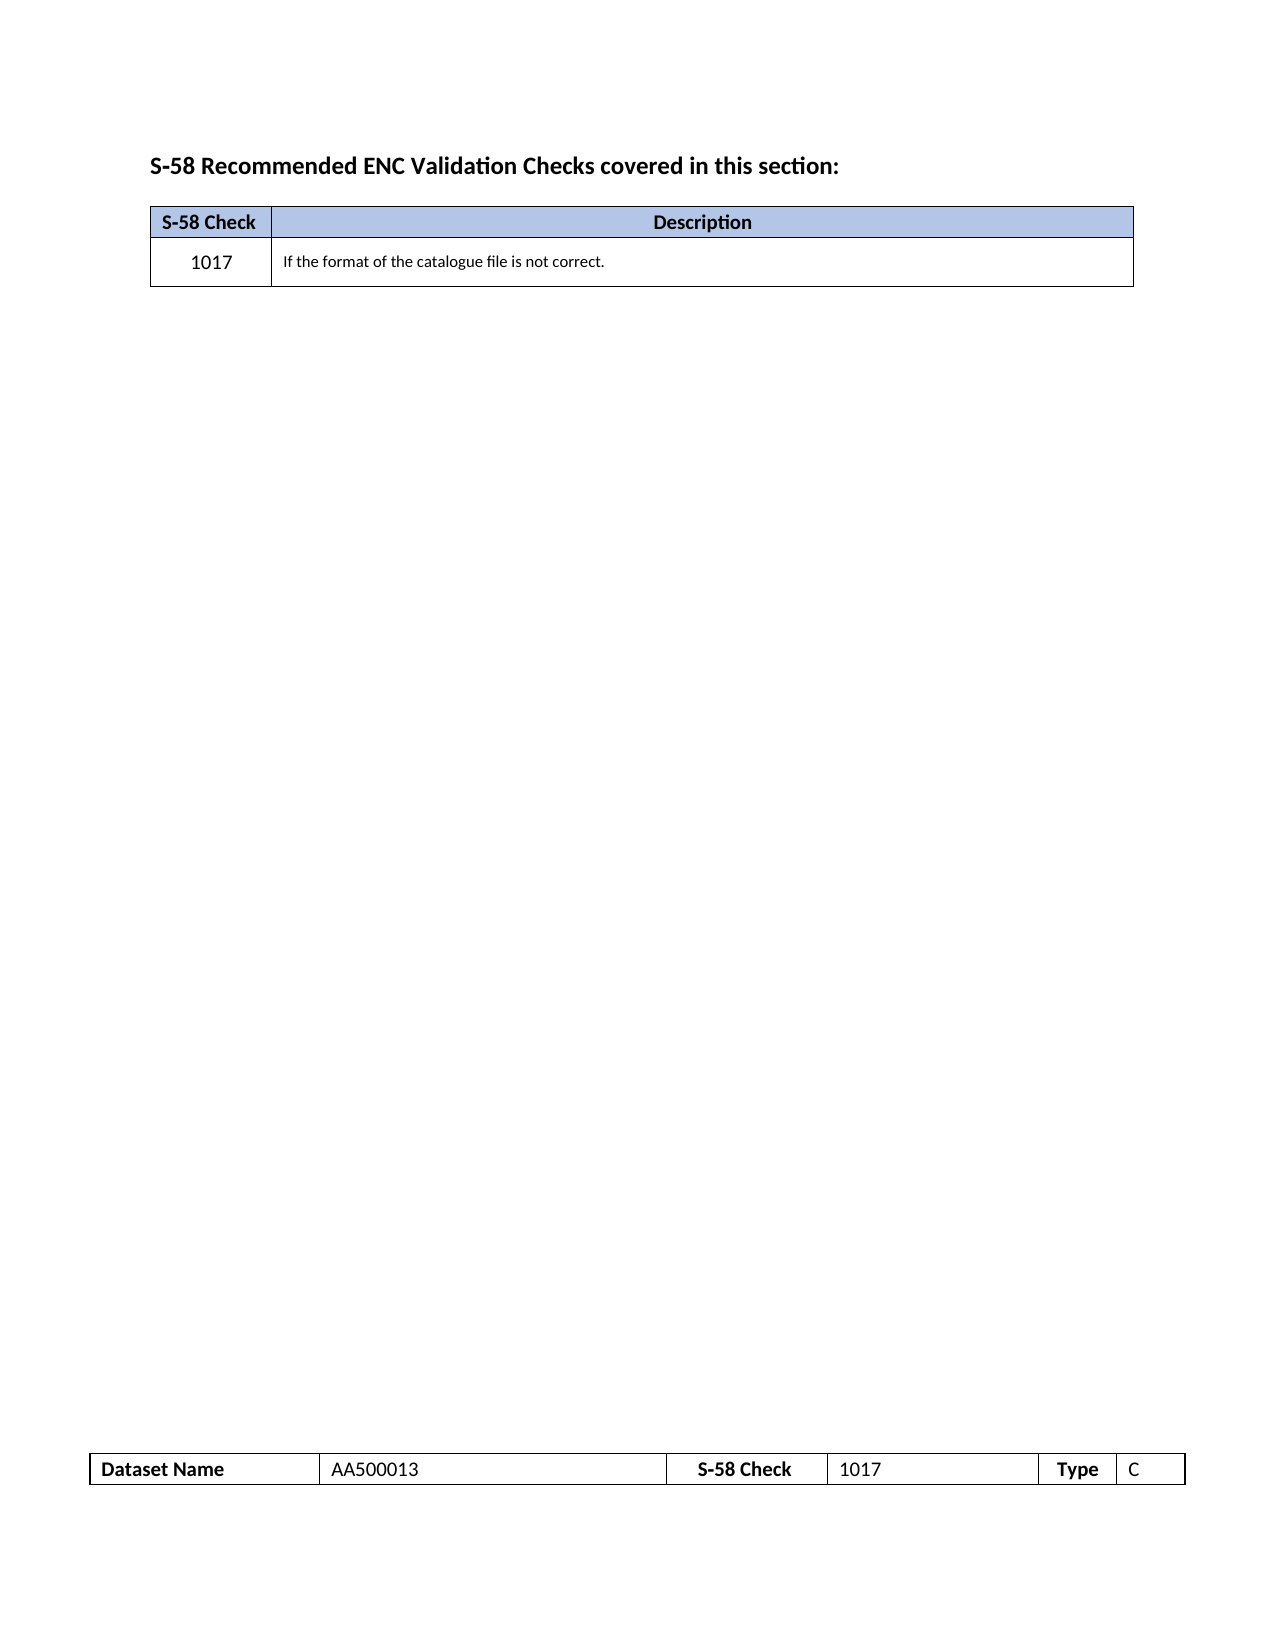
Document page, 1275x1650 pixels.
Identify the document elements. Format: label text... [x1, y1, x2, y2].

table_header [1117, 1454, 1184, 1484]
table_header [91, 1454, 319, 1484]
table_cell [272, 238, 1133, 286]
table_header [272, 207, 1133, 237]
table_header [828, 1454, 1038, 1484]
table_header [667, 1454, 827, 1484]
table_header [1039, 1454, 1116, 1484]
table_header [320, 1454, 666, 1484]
text S‐58 Recommended ENC Validation Checks covered in this section: [150, 150, 1125, 181]
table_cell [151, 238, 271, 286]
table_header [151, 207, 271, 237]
